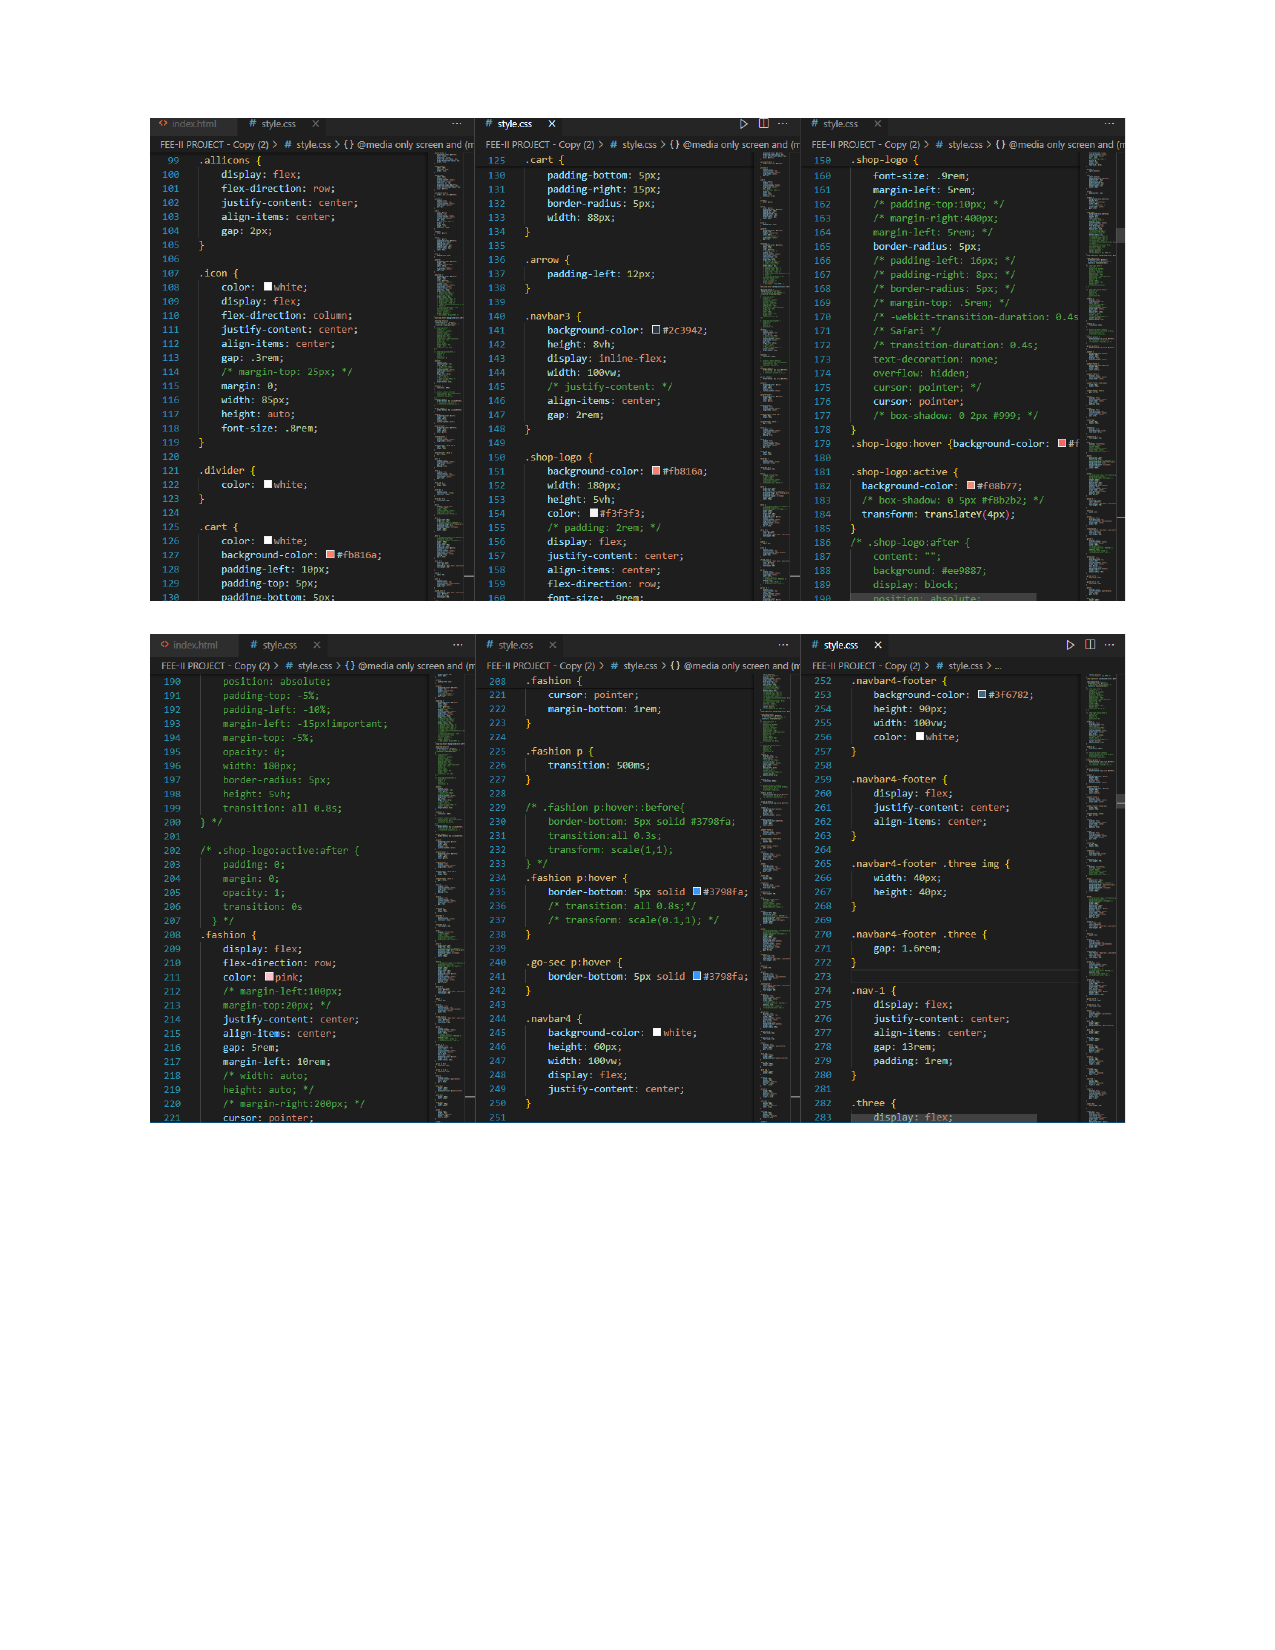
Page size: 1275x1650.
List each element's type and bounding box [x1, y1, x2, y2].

picture [150, 118, 1125, 601]
picture [150, 634, 1125, 1123]
